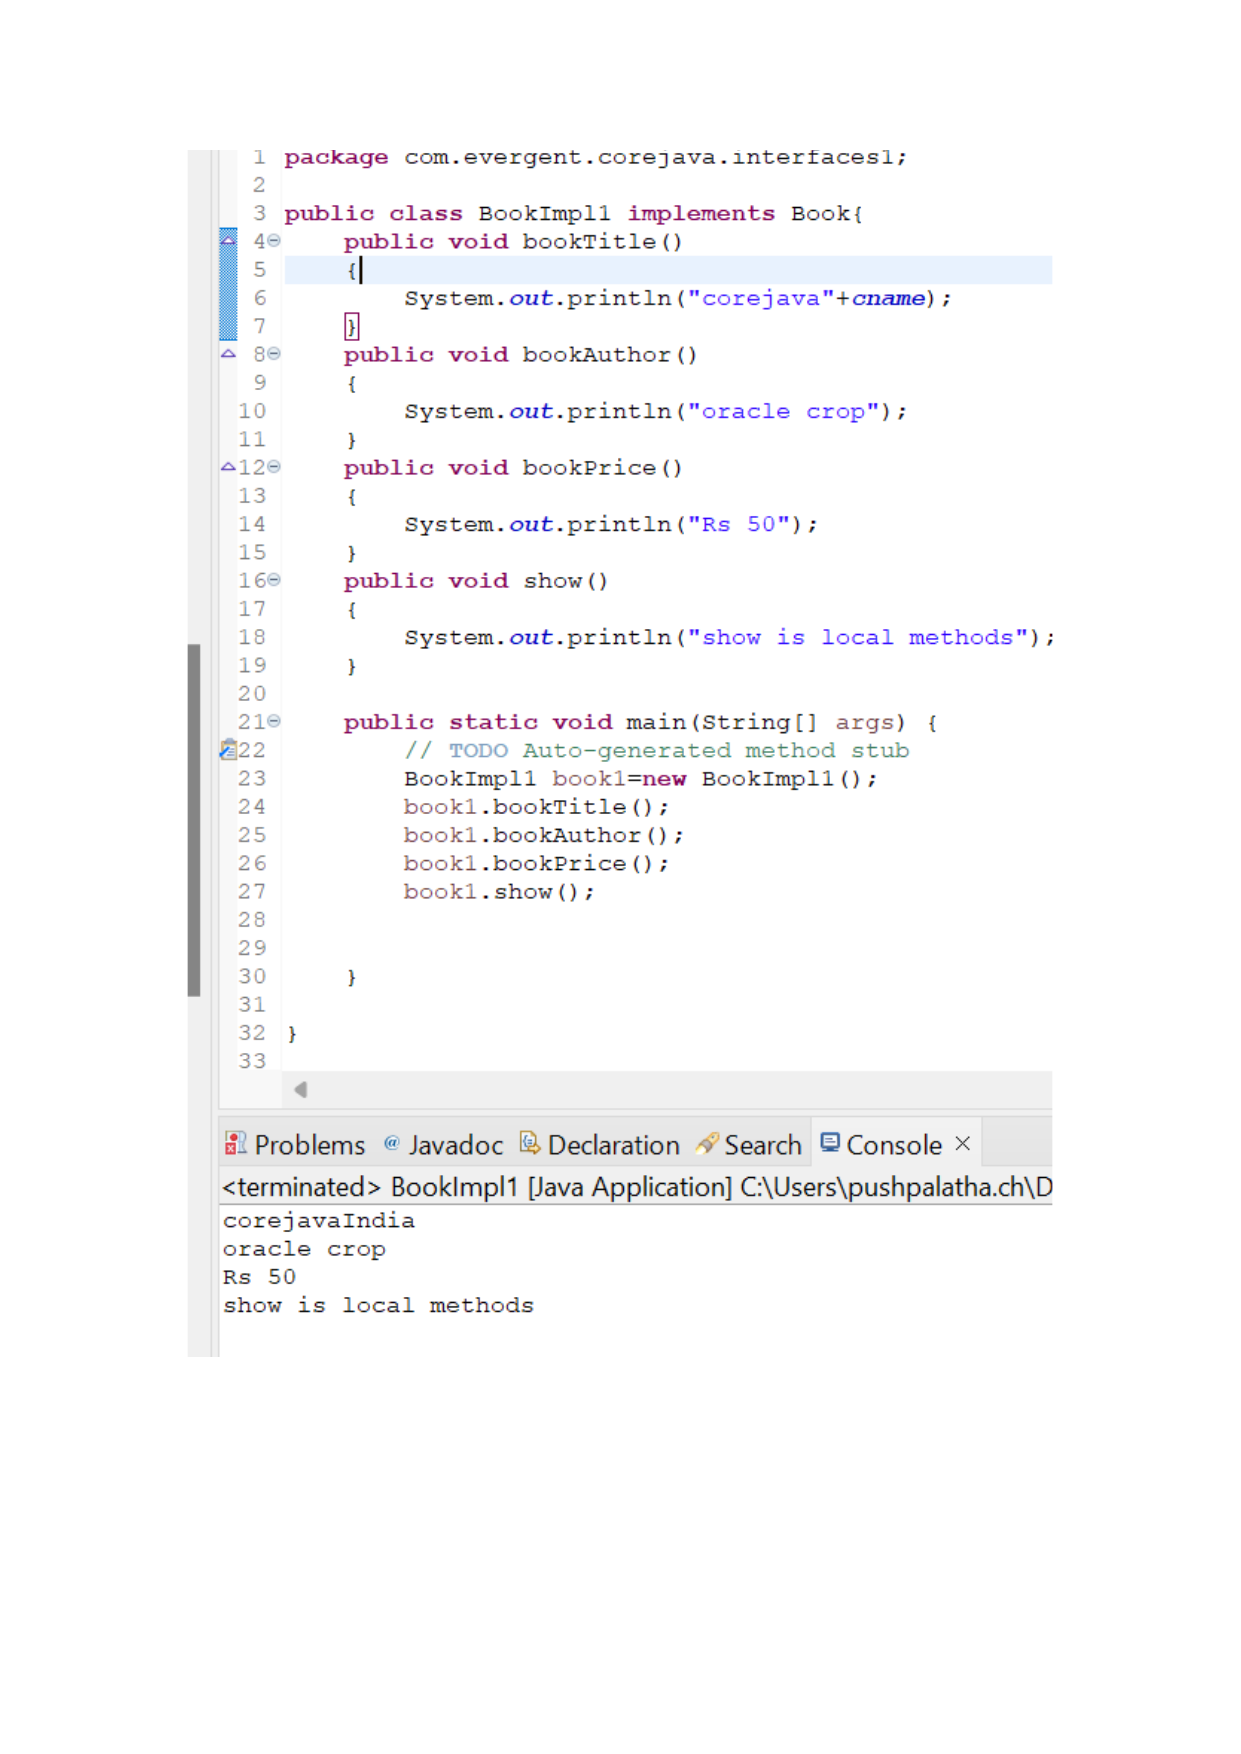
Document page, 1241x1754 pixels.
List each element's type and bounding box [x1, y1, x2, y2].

picture [187, 150, 1053, 1357]
